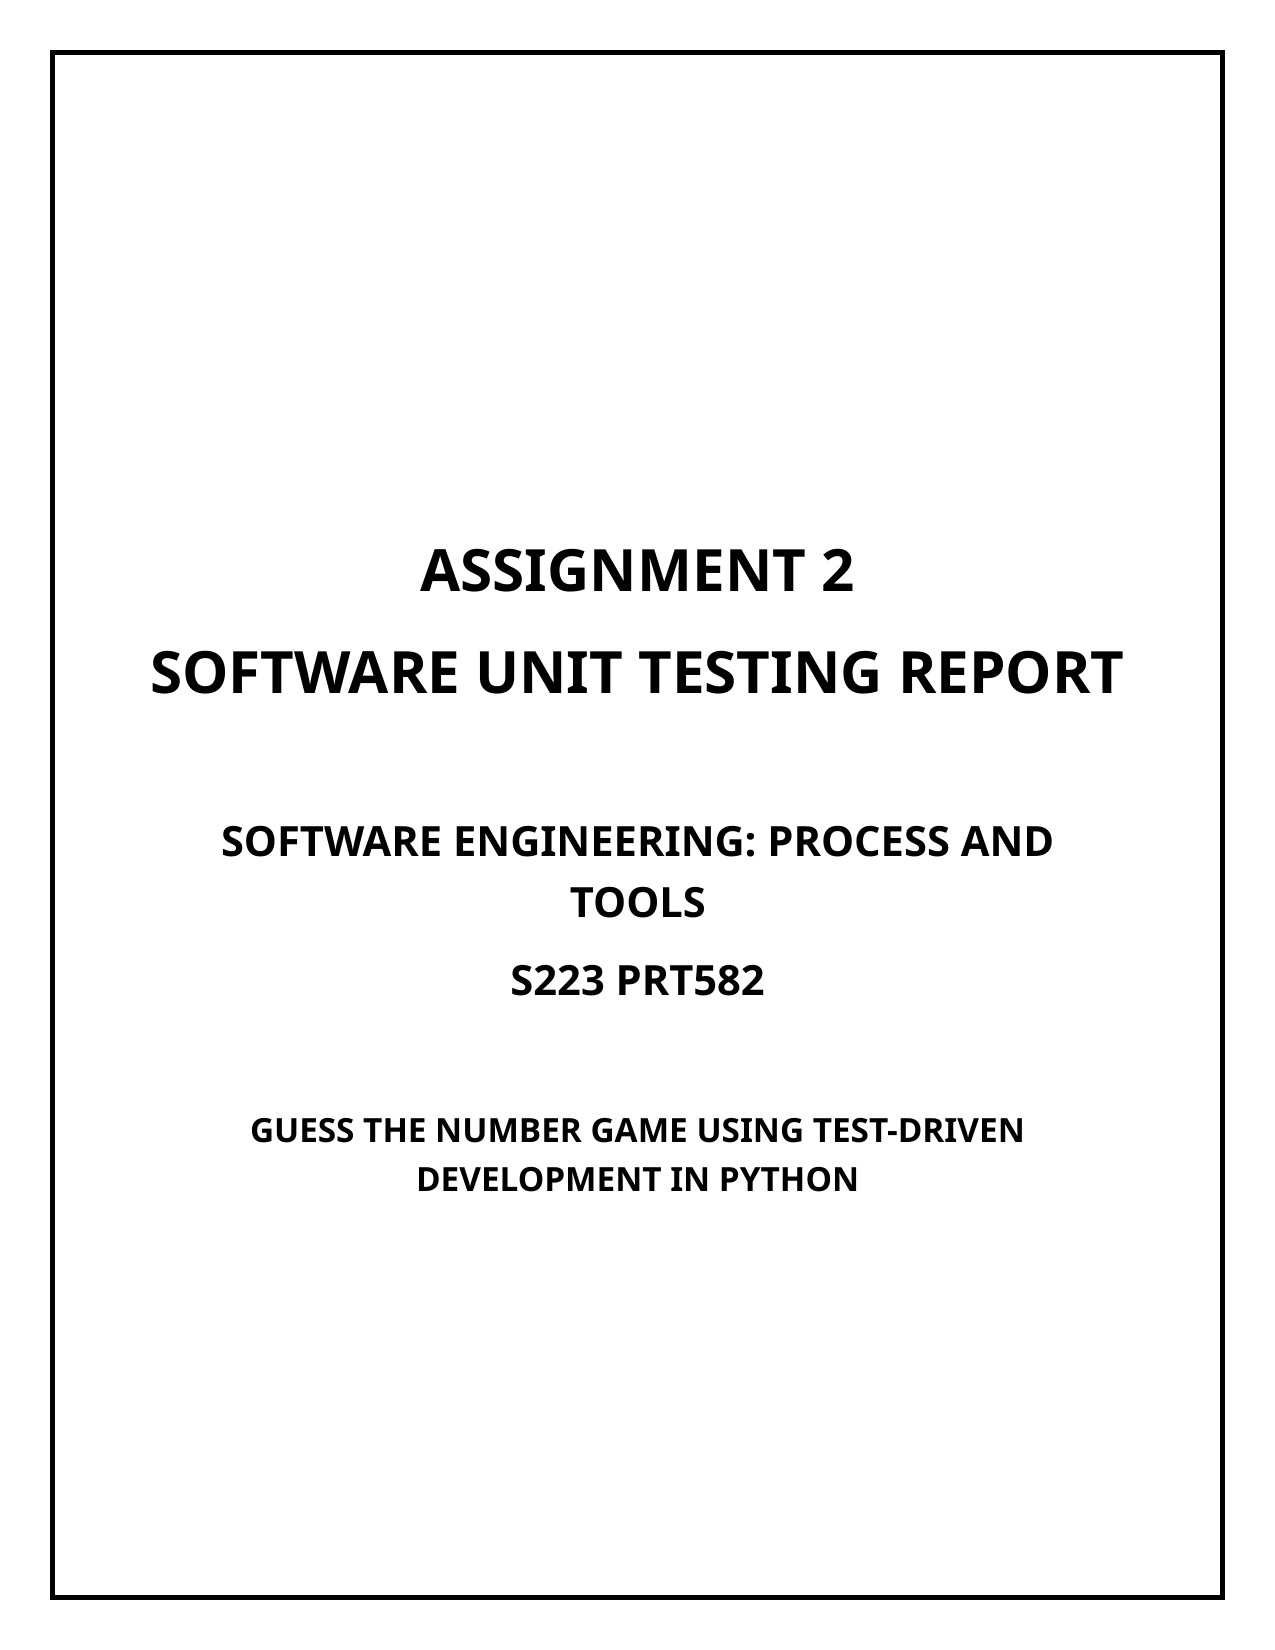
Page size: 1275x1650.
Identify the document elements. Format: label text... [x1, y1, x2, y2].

text GUESS THE NUMBER GAME USING TEST-DRIVEN DEVELOPMENT IN PYTHON [150, 1107, 1125, 1201]
text SOFTWARE ENGINEERING: PROCESS AND TOOLS [150, 812, 1125, 930]
text S223 PRT582 [150, 951, 1125, 1008]
text ASSIGNMENT 2 [150, 529, 1125, 608]
text SOFTWARE UNIT TESTING REPORT [150, 631, 1125, 711]
